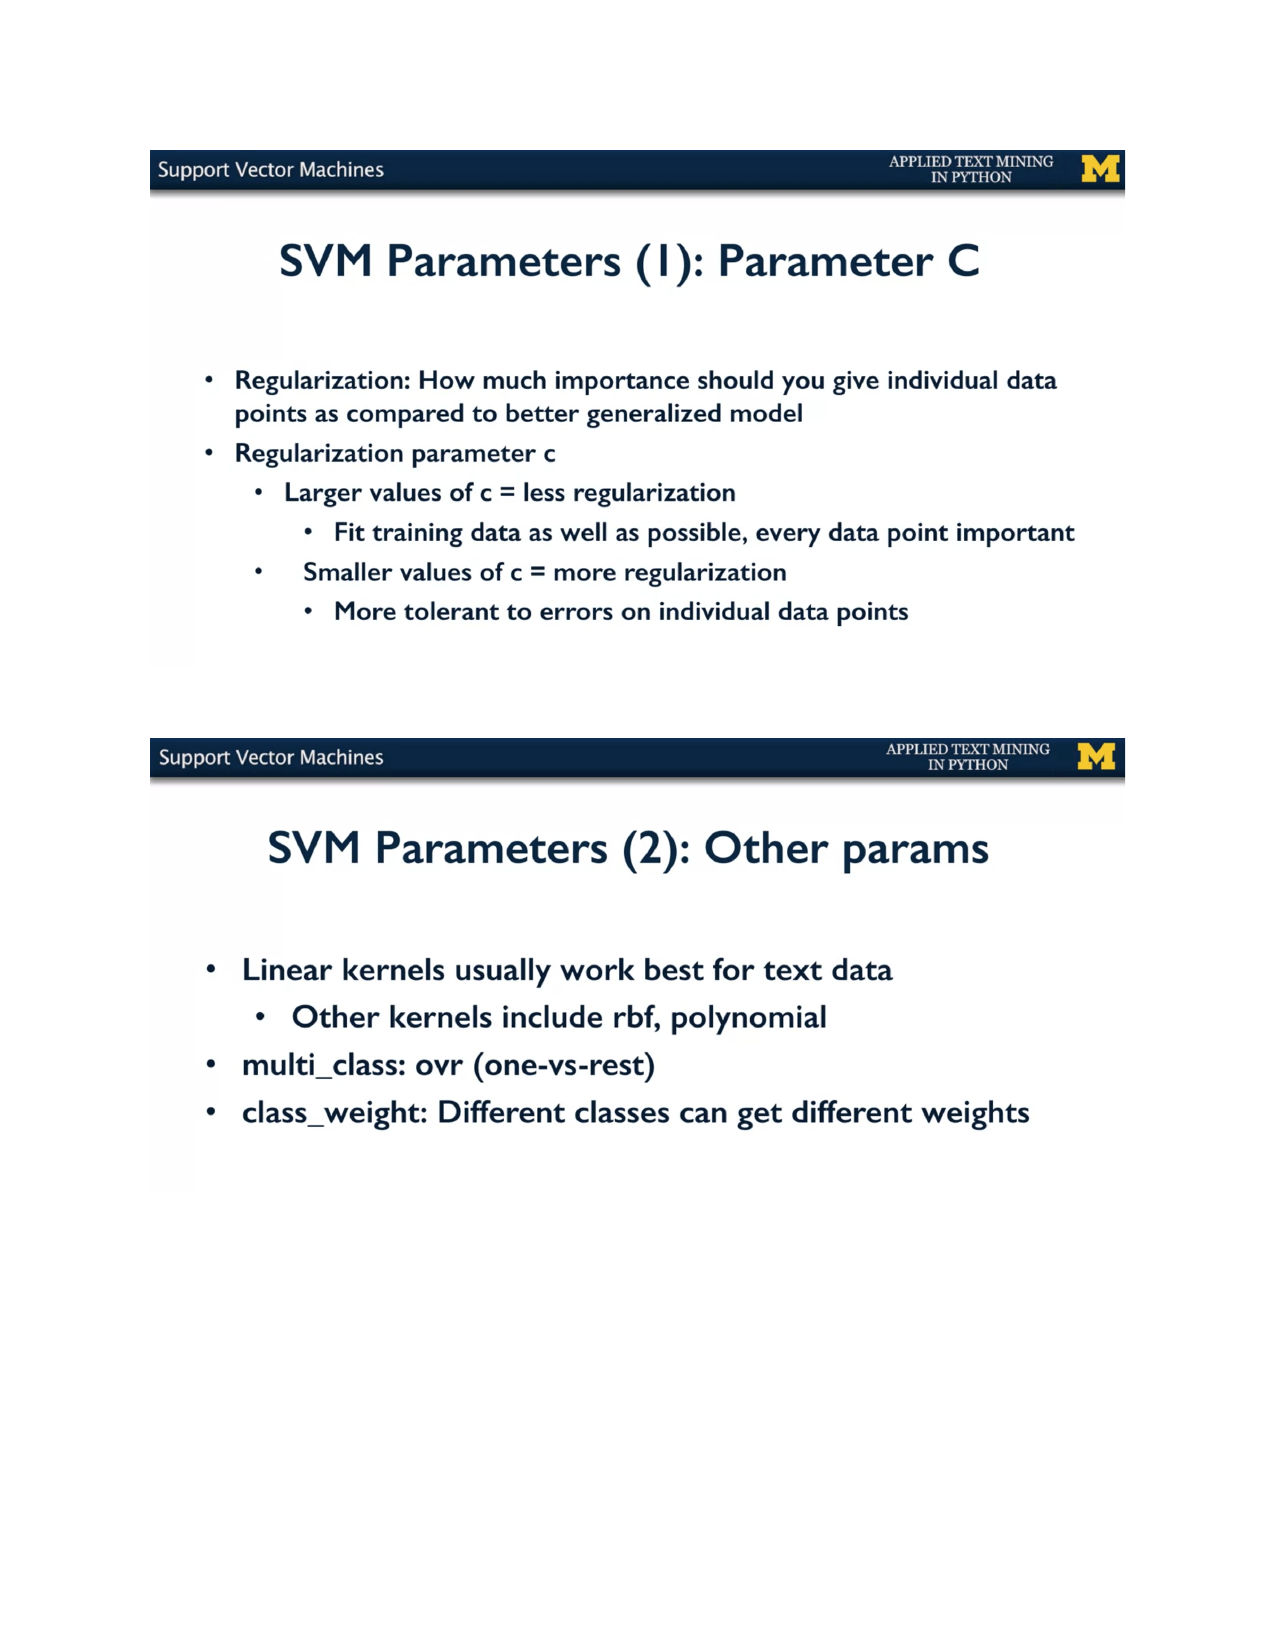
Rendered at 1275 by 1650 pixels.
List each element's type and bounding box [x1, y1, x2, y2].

picture [150, 738, 1125, 1193]
picture [150, 150, 1125, 667]
